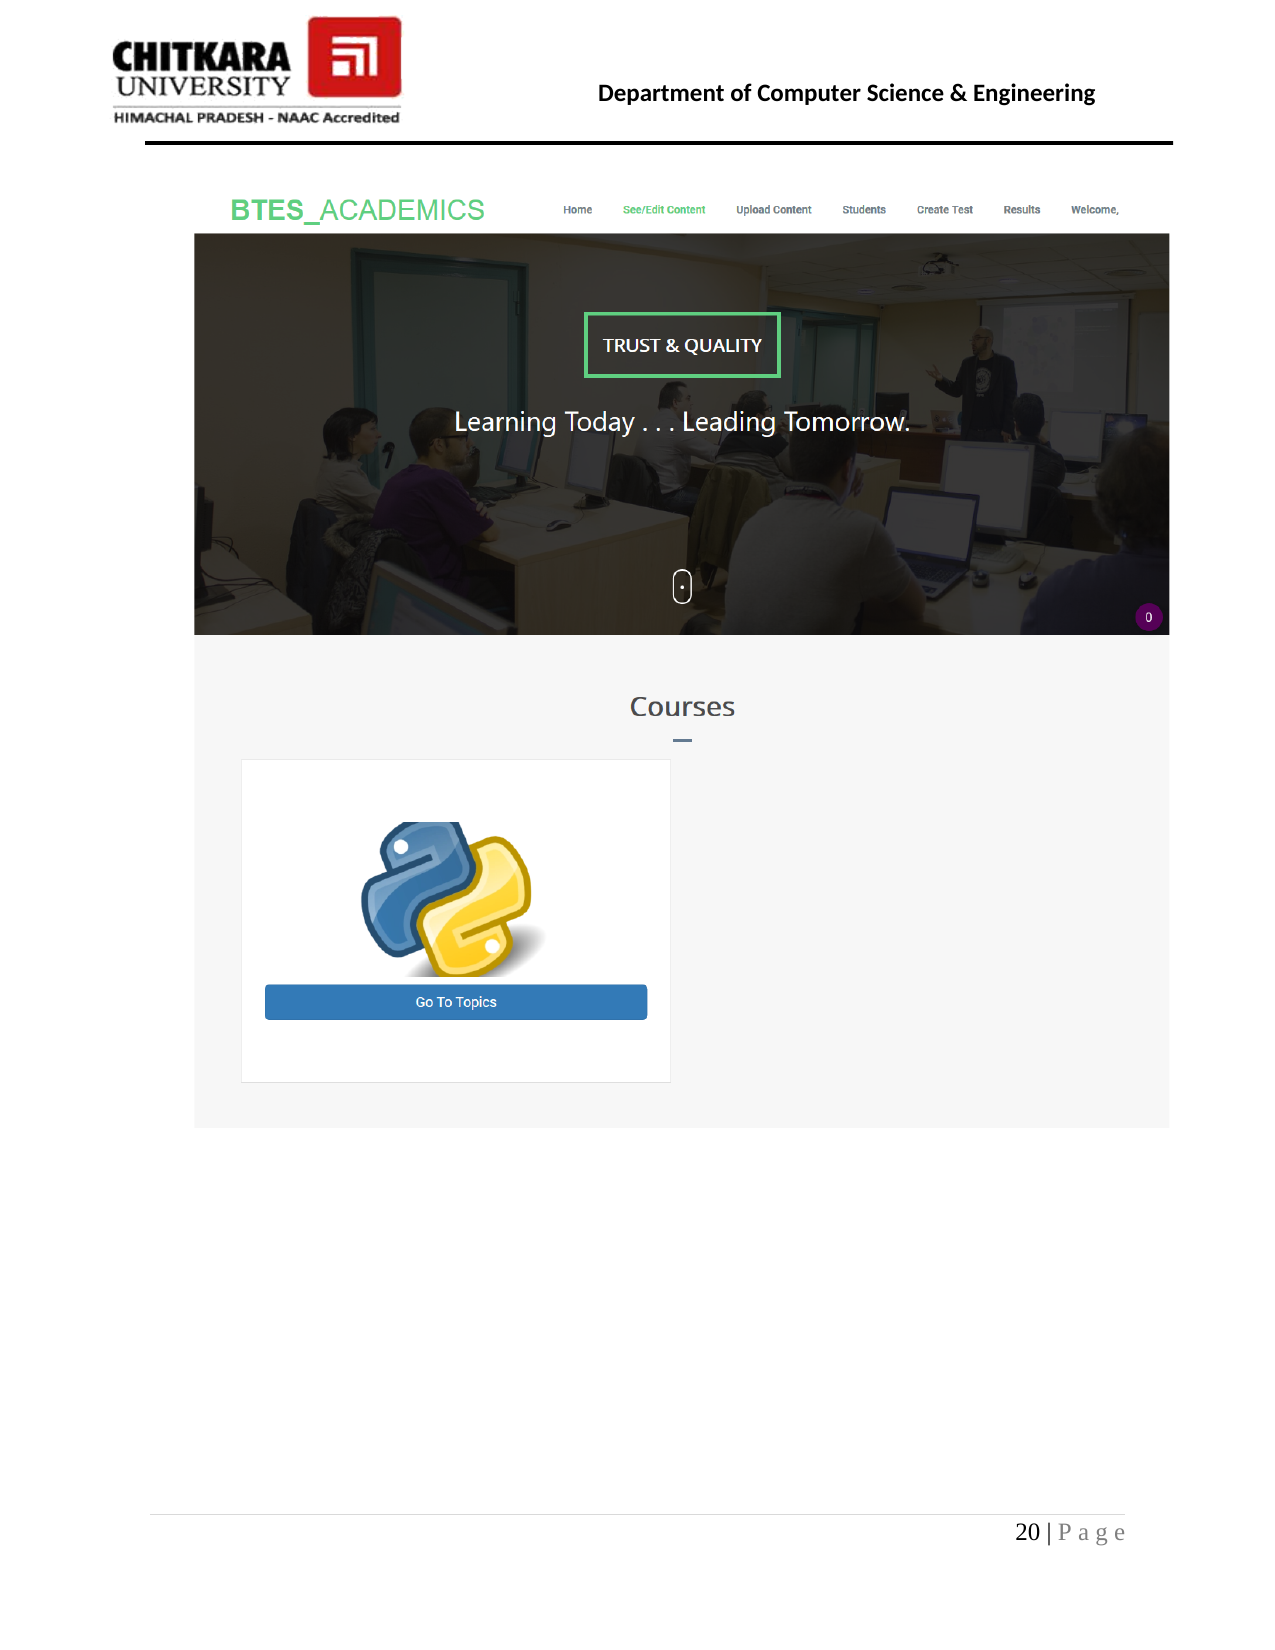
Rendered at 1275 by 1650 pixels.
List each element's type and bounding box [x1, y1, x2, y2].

picture [97, 15, 408, 129]
picture [194, 186, 1170, 1128]
picture [145, 141, 1174, 145]
